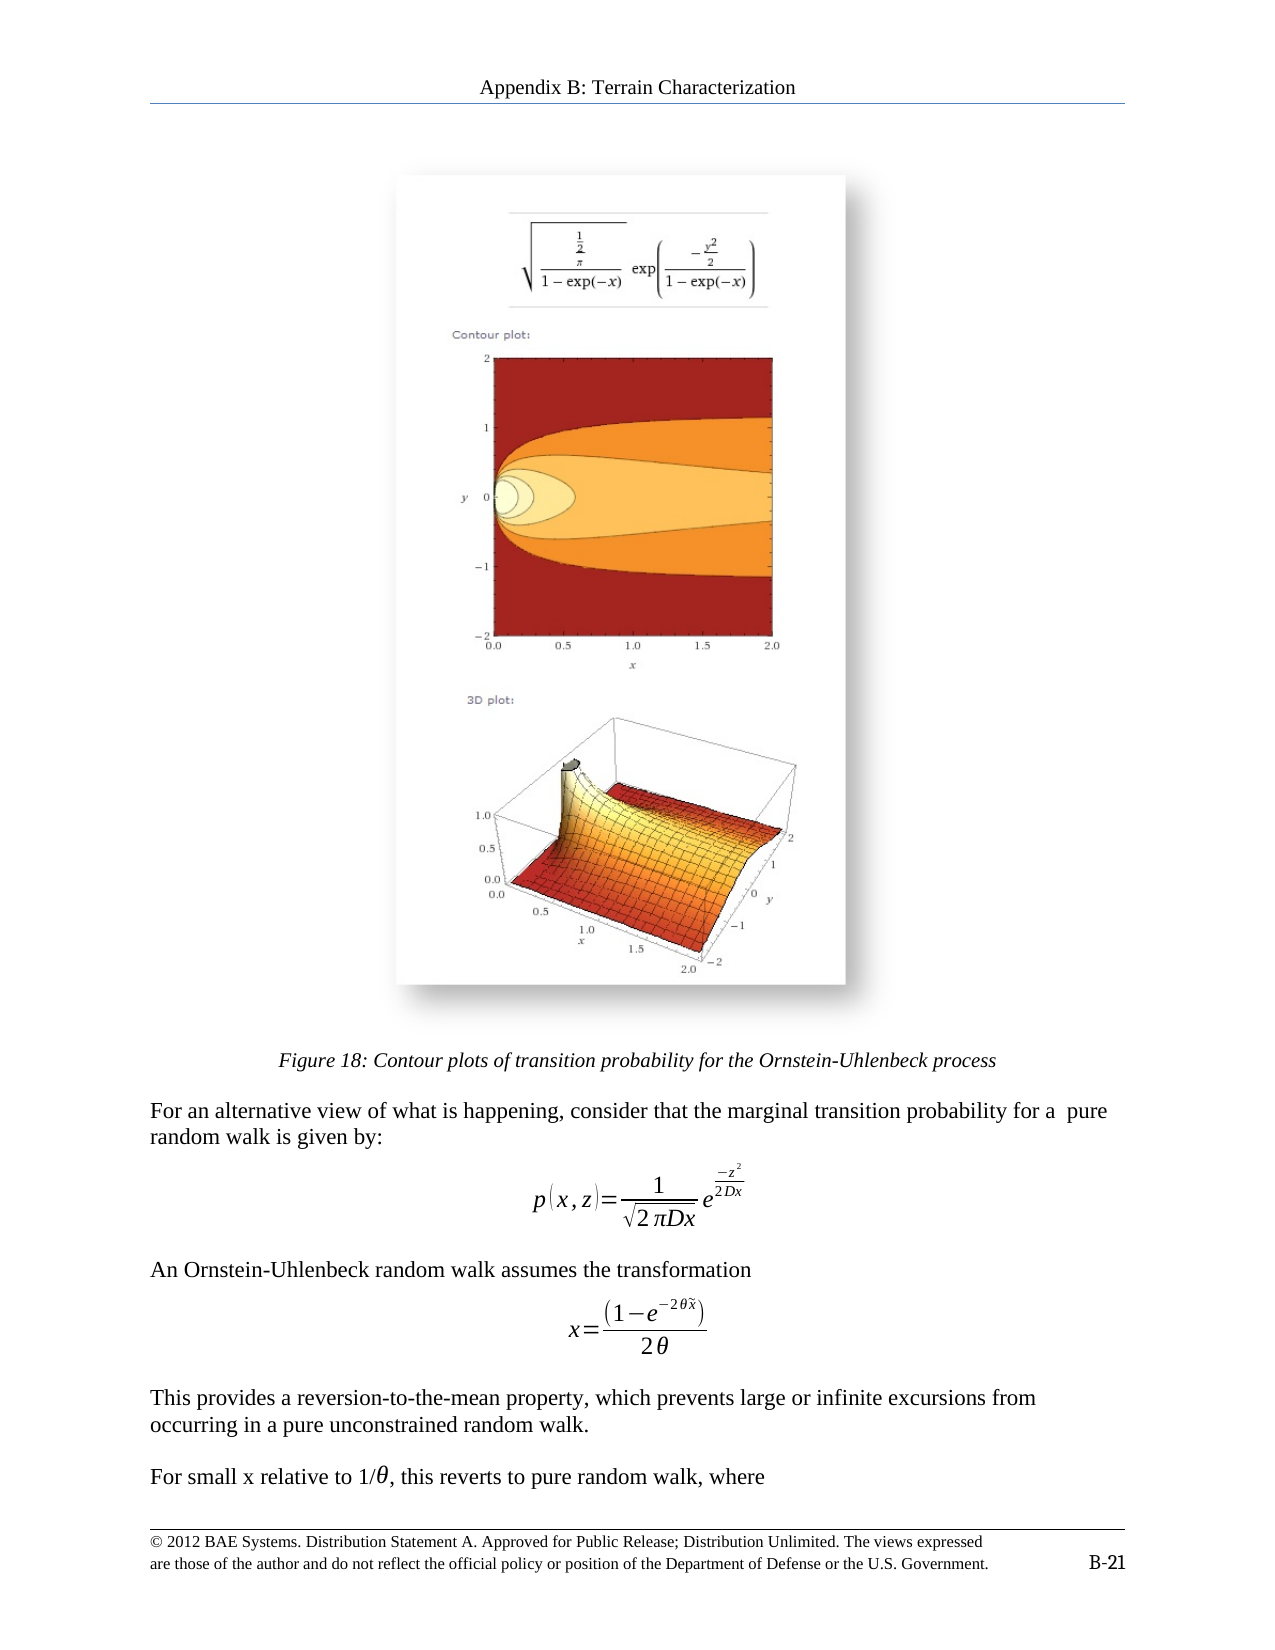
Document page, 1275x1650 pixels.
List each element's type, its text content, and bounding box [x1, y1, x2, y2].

text An Ornstein-Uhlenbeck random walk assumes the transformation [150, 1256, 1125, 1283]
text Figure 18: Contour plots of transition probability for the Ornstein-Uhlenbeck process [225, 1048, 1050, 1072]
text For an alternative view of what is happening, consider that the marginal transition probability for a pure random walk is given by: [150, 1097, 1125, 1149]
text This provides a reversion-to-the-mean property, which prevents large or infinite excursions from occurring in a pure unconstrained random walk. [150, 1384, 1125, 1437]
picture [378, 157, 897, 1036]
text For small x relative to 1/, this reverts to pure random walk, where [150, 1462, 1125, 1490]
